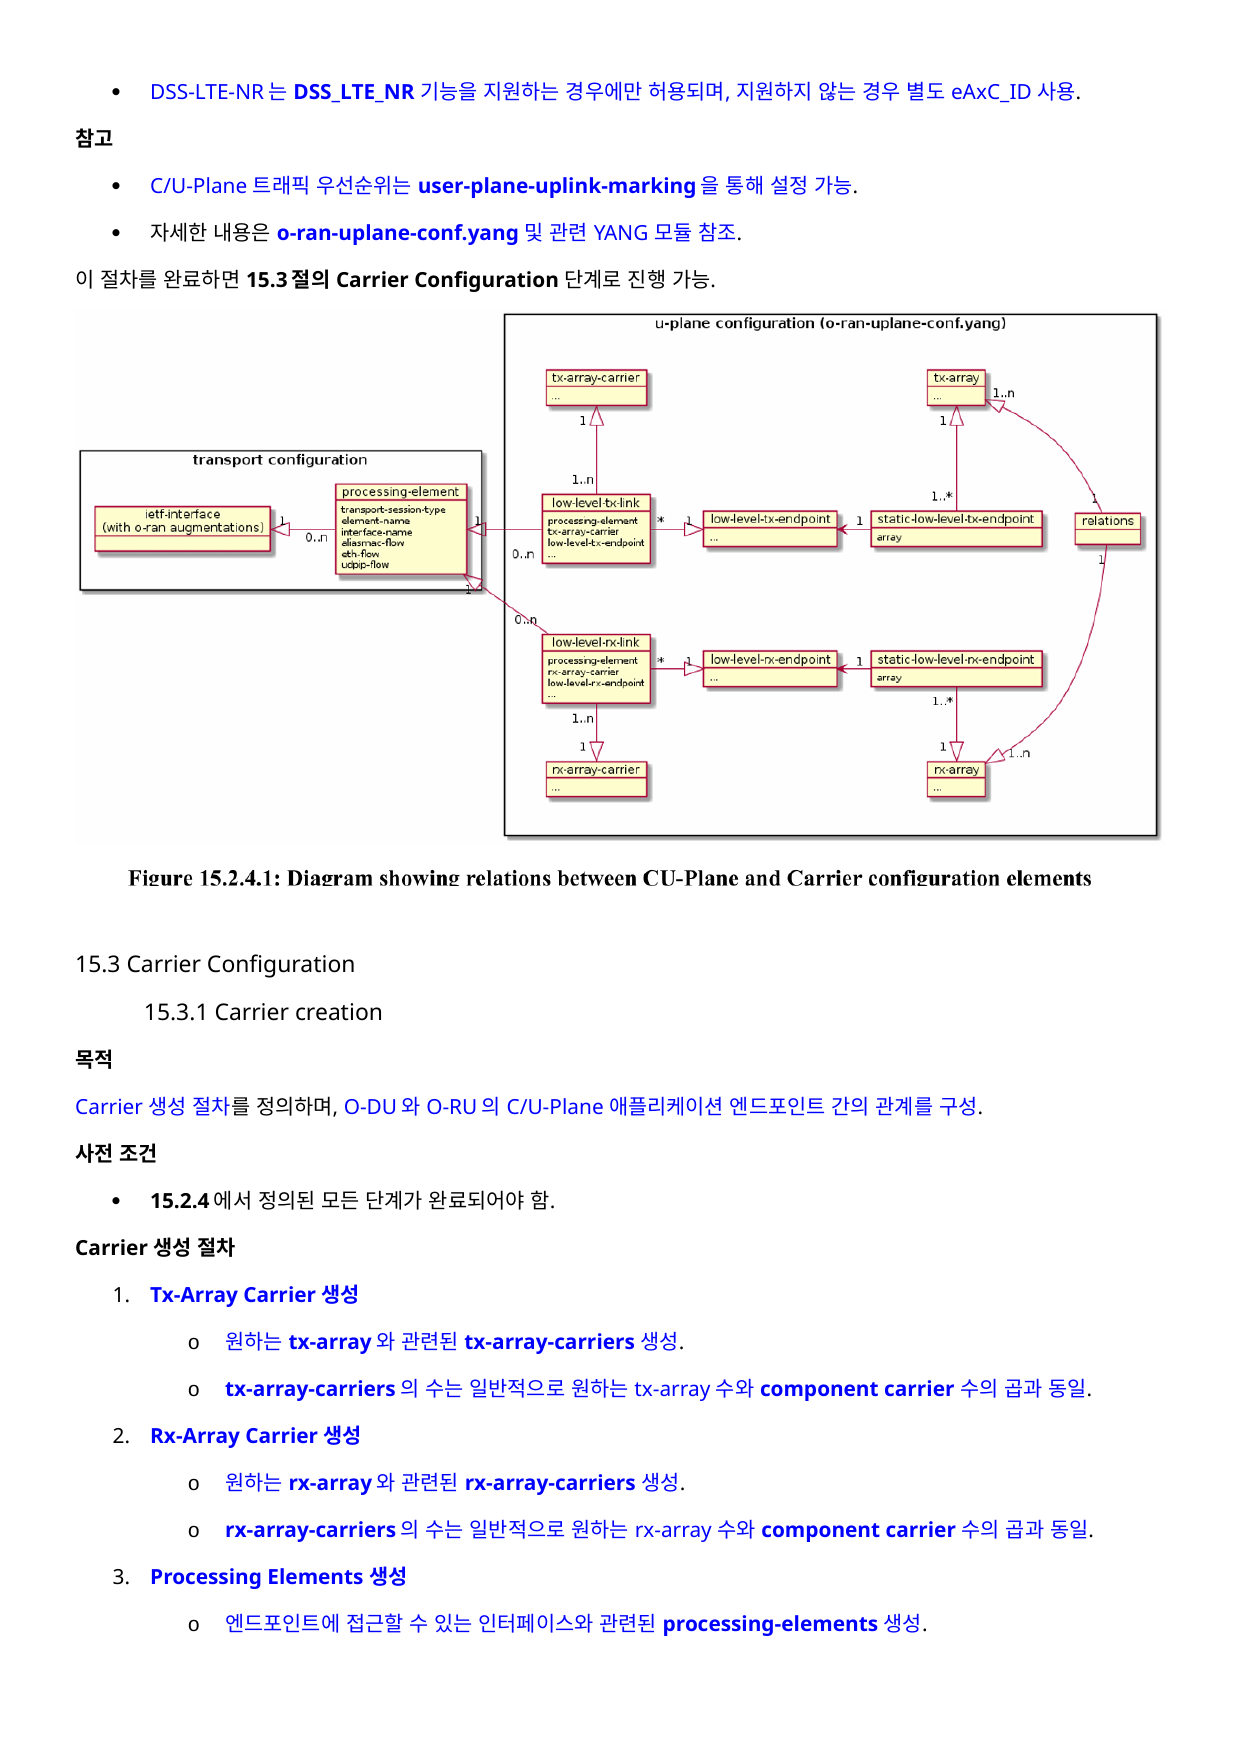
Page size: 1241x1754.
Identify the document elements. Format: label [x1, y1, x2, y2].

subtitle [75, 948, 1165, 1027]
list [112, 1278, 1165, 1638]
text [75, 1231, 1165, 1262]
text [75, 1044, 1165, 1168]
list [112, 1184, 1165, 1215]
picture [75, 309, 1166, 886]
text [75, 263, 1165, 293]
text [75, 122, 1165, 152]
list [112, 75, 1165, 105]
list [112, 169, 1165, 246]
